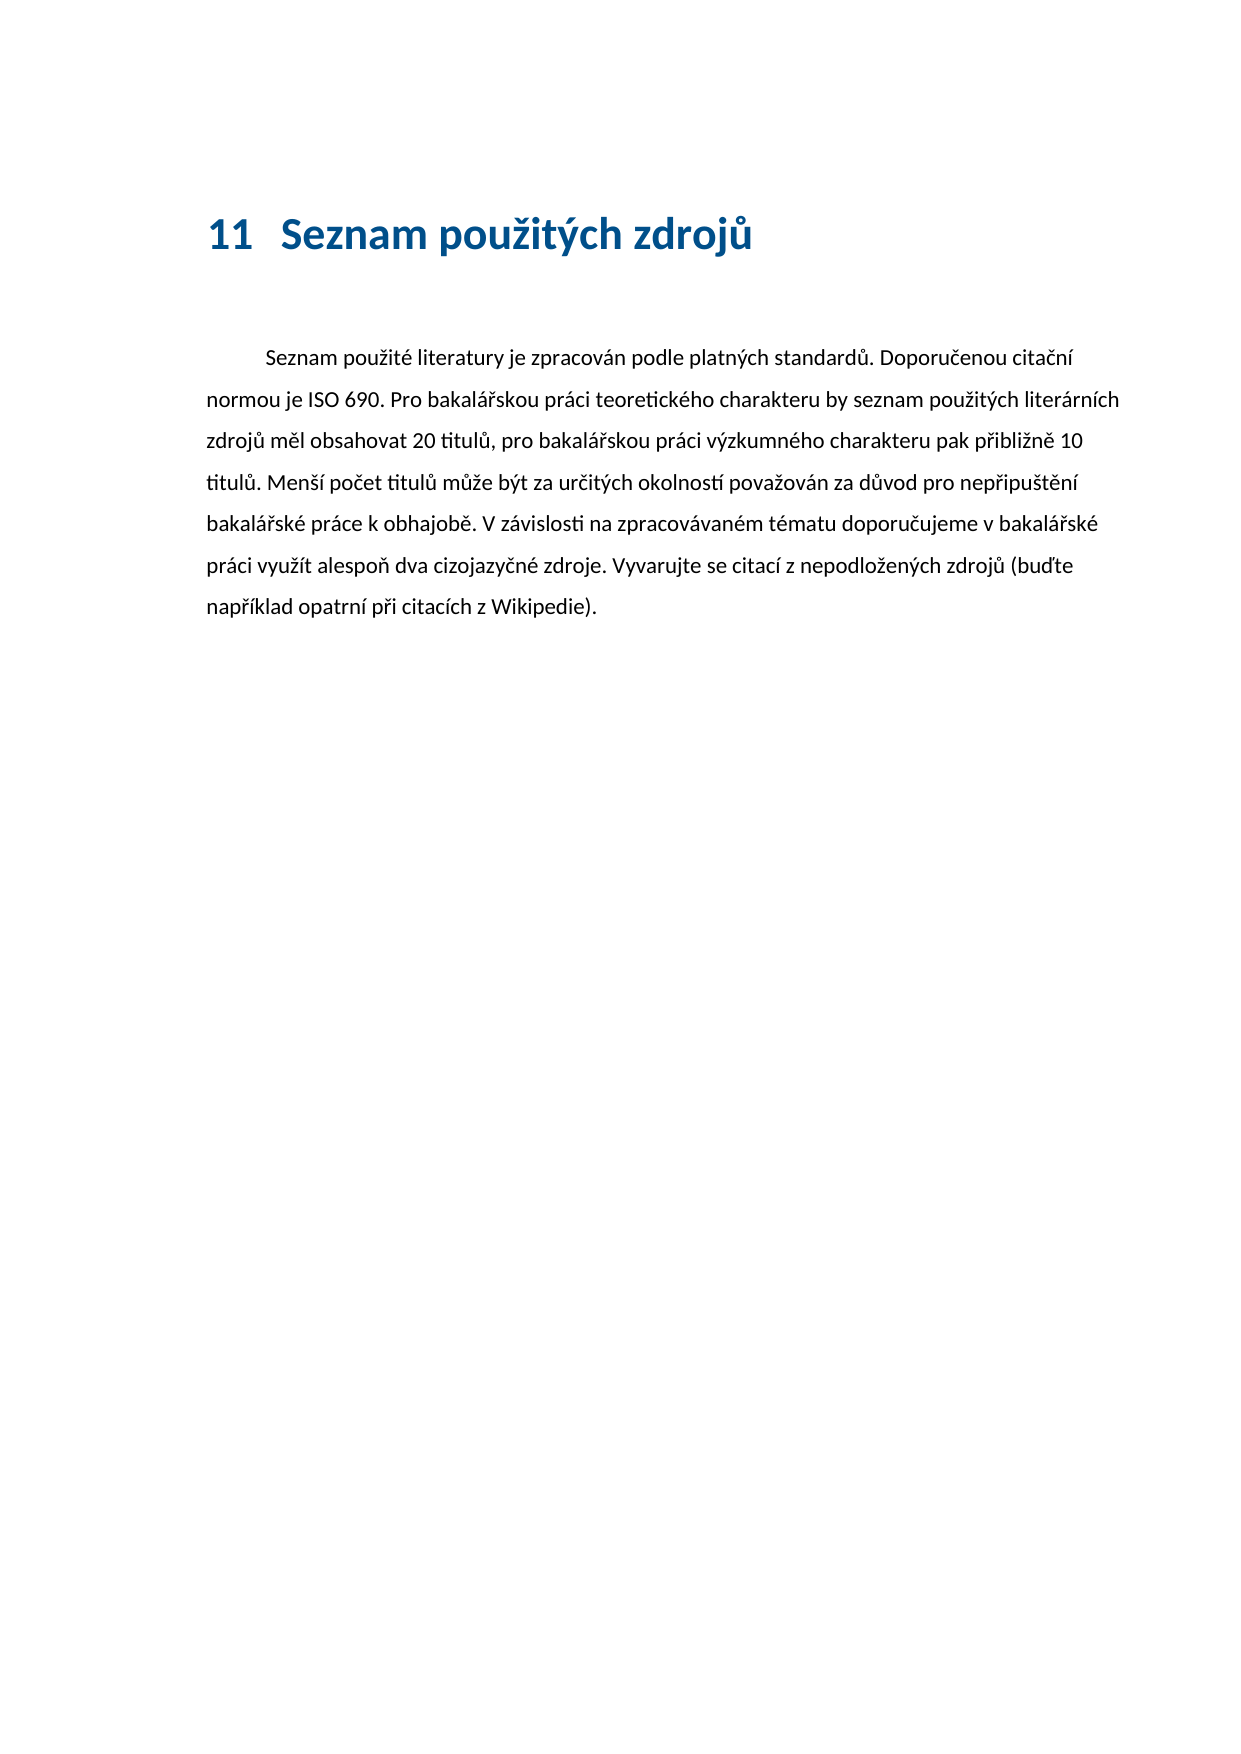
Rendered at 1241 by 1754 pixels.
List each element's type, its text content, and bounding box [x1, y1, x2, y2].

subtitle Seznam použitých zdrojů [207, 204, 1122, 261]
text Seznam použité literatury je zpracován podle platných standardů. Doporučenou citační normou je ISO 690. Pro bakalářskou práci teoretického charakteru by seznam použitých literárních zdrojů měl obsahovat 20 titulů, pro bakalářskou práci výzkumného charakteru pak přibližně 10 titulů. Menší počet titulů může být za určitých okolností považován za důvod pro nepřipuštění bakalářské práce k obhajobě. V závislosti na zpracovávaném tématu doporučujeme v bakalářské práci využít alespoň dva cizojazyčné zdroje. Vyvarujte se citací z nepodložených zdrojů (buďte například opatrní při citacích z Wikipedie). [206, 343, 1123, 620]
